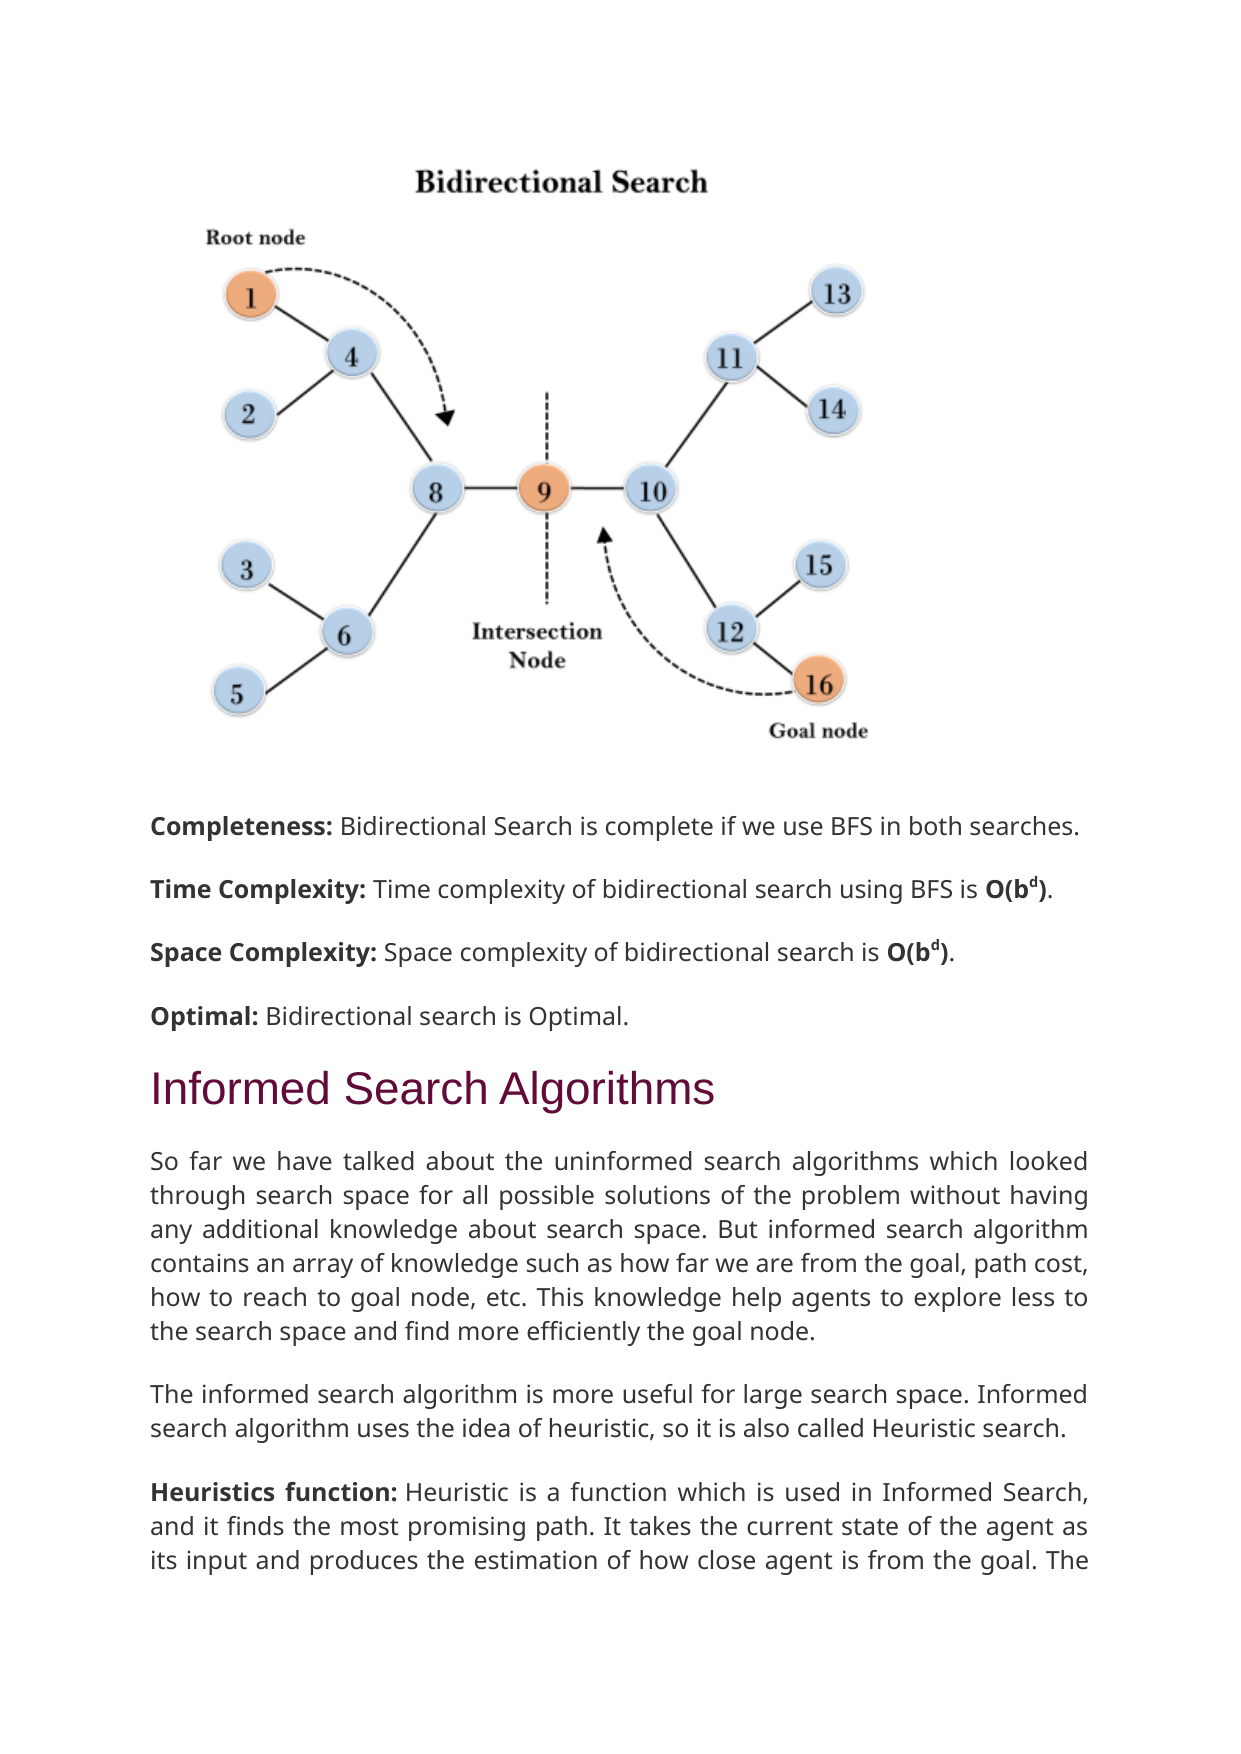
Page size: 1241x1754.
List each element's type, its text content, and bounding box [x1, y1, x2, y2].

subtitle Informed Search Algorithms [150, 1062, 1090, 1114]
text So far we have talked about the uninformed search algorithms which looked through search space for all possible solutions of the problem without having any additional knowledge about search space. But informed search algorithm contains an array of knowledge such as how far we are from the goal, path cost, how to reach to goal node, etc. This knowledge help agents to explore less to the search space and find more efficiently the goal node. [150, 1143, 1090, 1348]
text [150, 1474, 1090, 1576]
text Completeness: Bidirectional Search is complete if we use BFS in both searches. [150, 809, 1090, 843]
text Time Complexity: Time complexity of bidirectional search using BFS is O(bd). [150, 872, 1090, 906]
text The informed search algorithm is more useful for large search space. Informed search algorithm uses the idea of heuristic, so it is also called Heuristic search. [150, 1377, 1090, 1445]
text Space Complexity: Space complexity of bidirectional search is O(bd). [150, 935, 1090, 969]
text Optimal: Bidirectional search is Optimal. [150, 998, 1090, 1032]
picture [150, 150, 932, 776]
